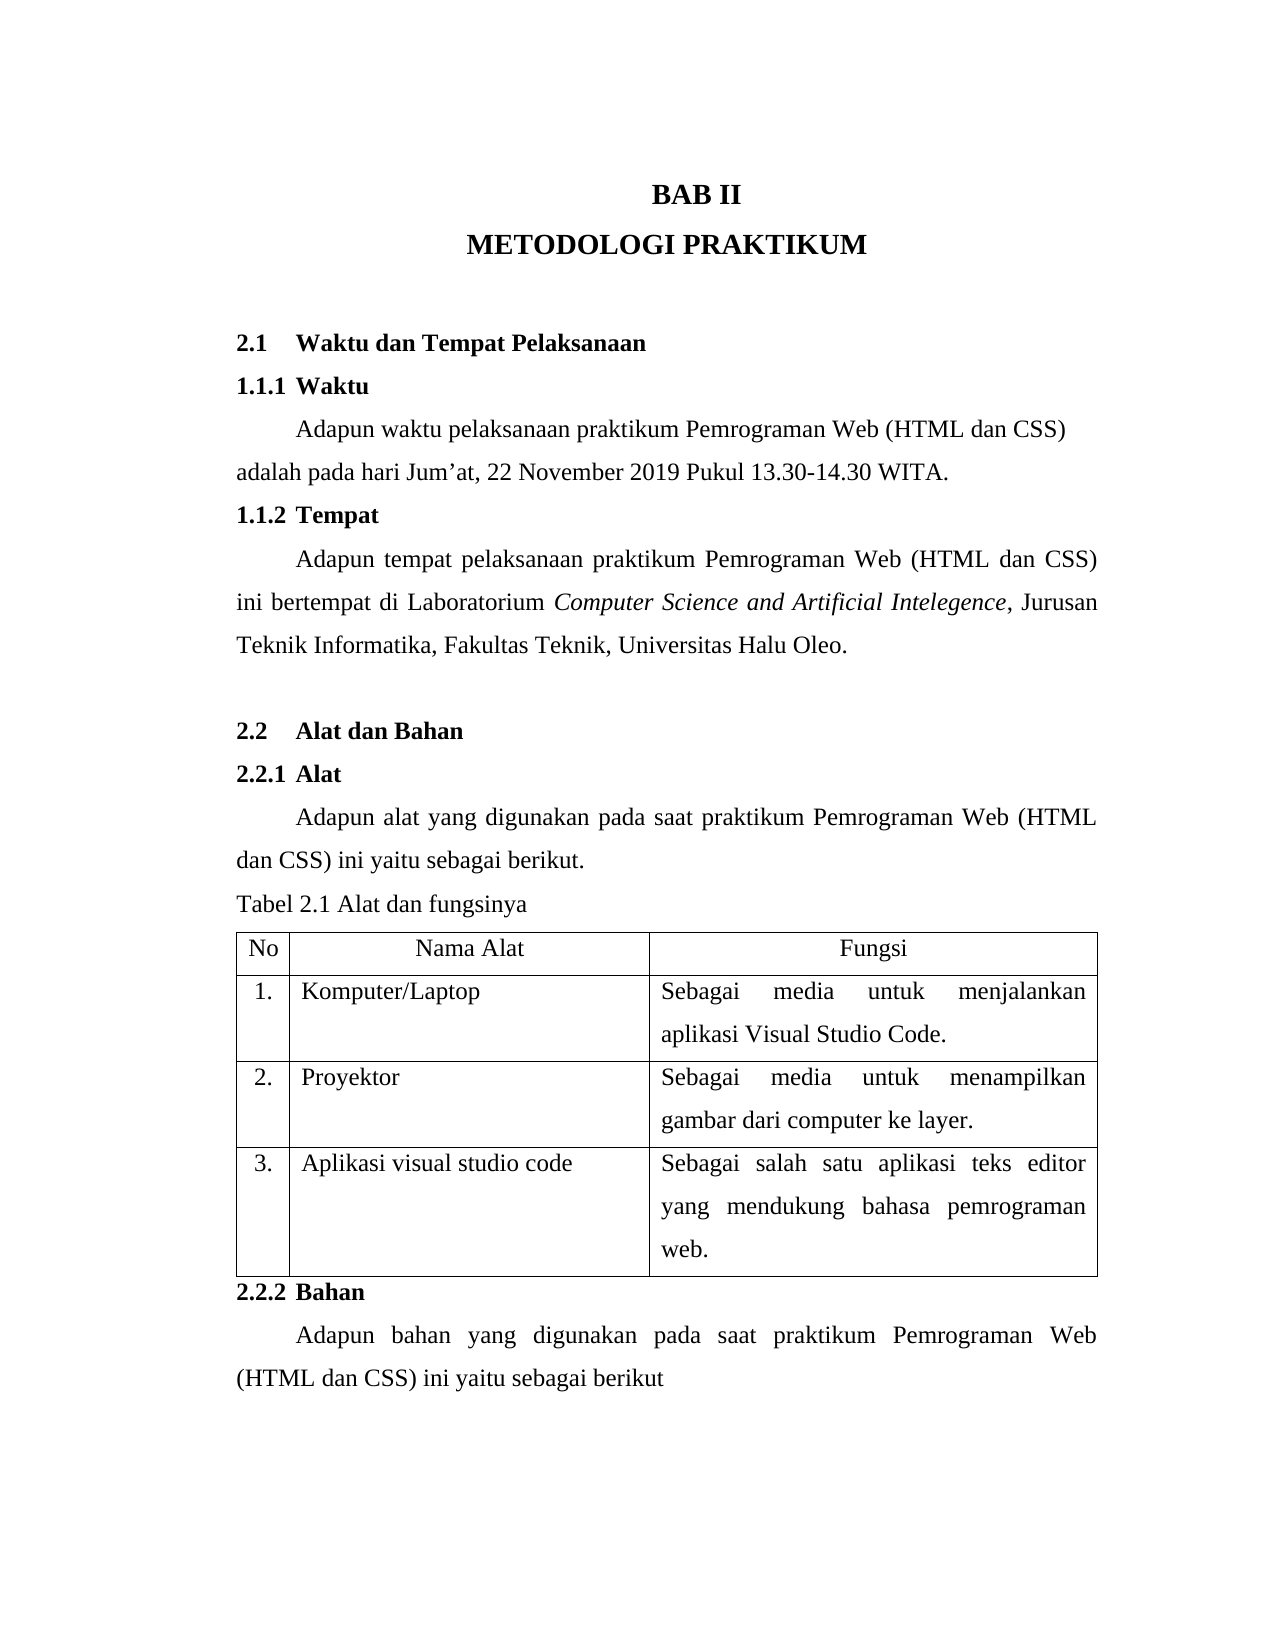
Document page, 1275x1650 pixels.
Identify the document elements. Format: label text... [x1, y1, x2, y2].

text METODOLOGI PRAKTIKUM [236, 227, 1098, 261]
table_cell 2. [237, 1062, 289, 1147]
table_header No [237, 933, 289, 975]
table_cell Sebagai salah satu aplikasi teks editor yang mendukung bahasa pemrograman web. [650, 1148, 1097, 1276]
table_header Fungsi [650, 933, 1097, 975]
text Tabel 2.1 Alat dan fungsinya [236, 889, 1098, 917]
list Alat dan Bahan [236, 716, 1098, 745]
table_cell Komputer/Laptop [290, 976, 649, 1061]
list Waktu dan Tempat Pelaksanaan [236, 328, 1098, 357]
list Adapun alat yang digunakan pada saat praktikum Pemrograman Web (HTML dan CSS) ini yaitu sebagai berikut. [236, 802, 1098, 874]
list Adapun bahan yang digunakan pada saat praktikum Pemrograman Web (HTML dan CSS) ini yaitu sebagai berikut [236, 1320, 1098, 1392]
table_cell Sebagai media untuk menjalankan aplikasi Visual Studio Code. [650, 976, 1097, 1061]
table_cell Aplikasi visual studio code [290, 1148, 649, 1276]
list Alat [236, 759, 1098, 788]
table_cell Proyektor [290, 1062, 649, 1147]
list Adapun tempat pelaksanaan praktikum Pemrograman Web (HTML dan CSS) ini bertempat di Laboratorium Computer Science and Artificial Intelegence, Jurusan Teknik Informatika, Fakultas Teknik, Universitas Halu Oleo. [236, 544, 1098, 659]
list Waktu [236, 371, 1098, 400]
list BAB II [295, 177, 1098, 211]
list Tempat [236, 501, 1098, 529]
table_header Nama Alat [290, 933, 649, 975]
list Adapun waktu pelaksanaan praktikum Pemrograman Web (HTML dan CSS) adalah pada hari Jum’at, 22 November 2019 Pukul 13.30-14.30 WITA. [236, 414, 1098, 486]
table_cell 3. [237, 1148, 289, 1276]
list Bahan [236, 1277, 1098, 1306]
table_cell 1. [237, 976, 289, 1061]
table_cell Sebagai media untuk menampilkan gambar dari computer ke layer. [650, 1062, 1097, 1147]
